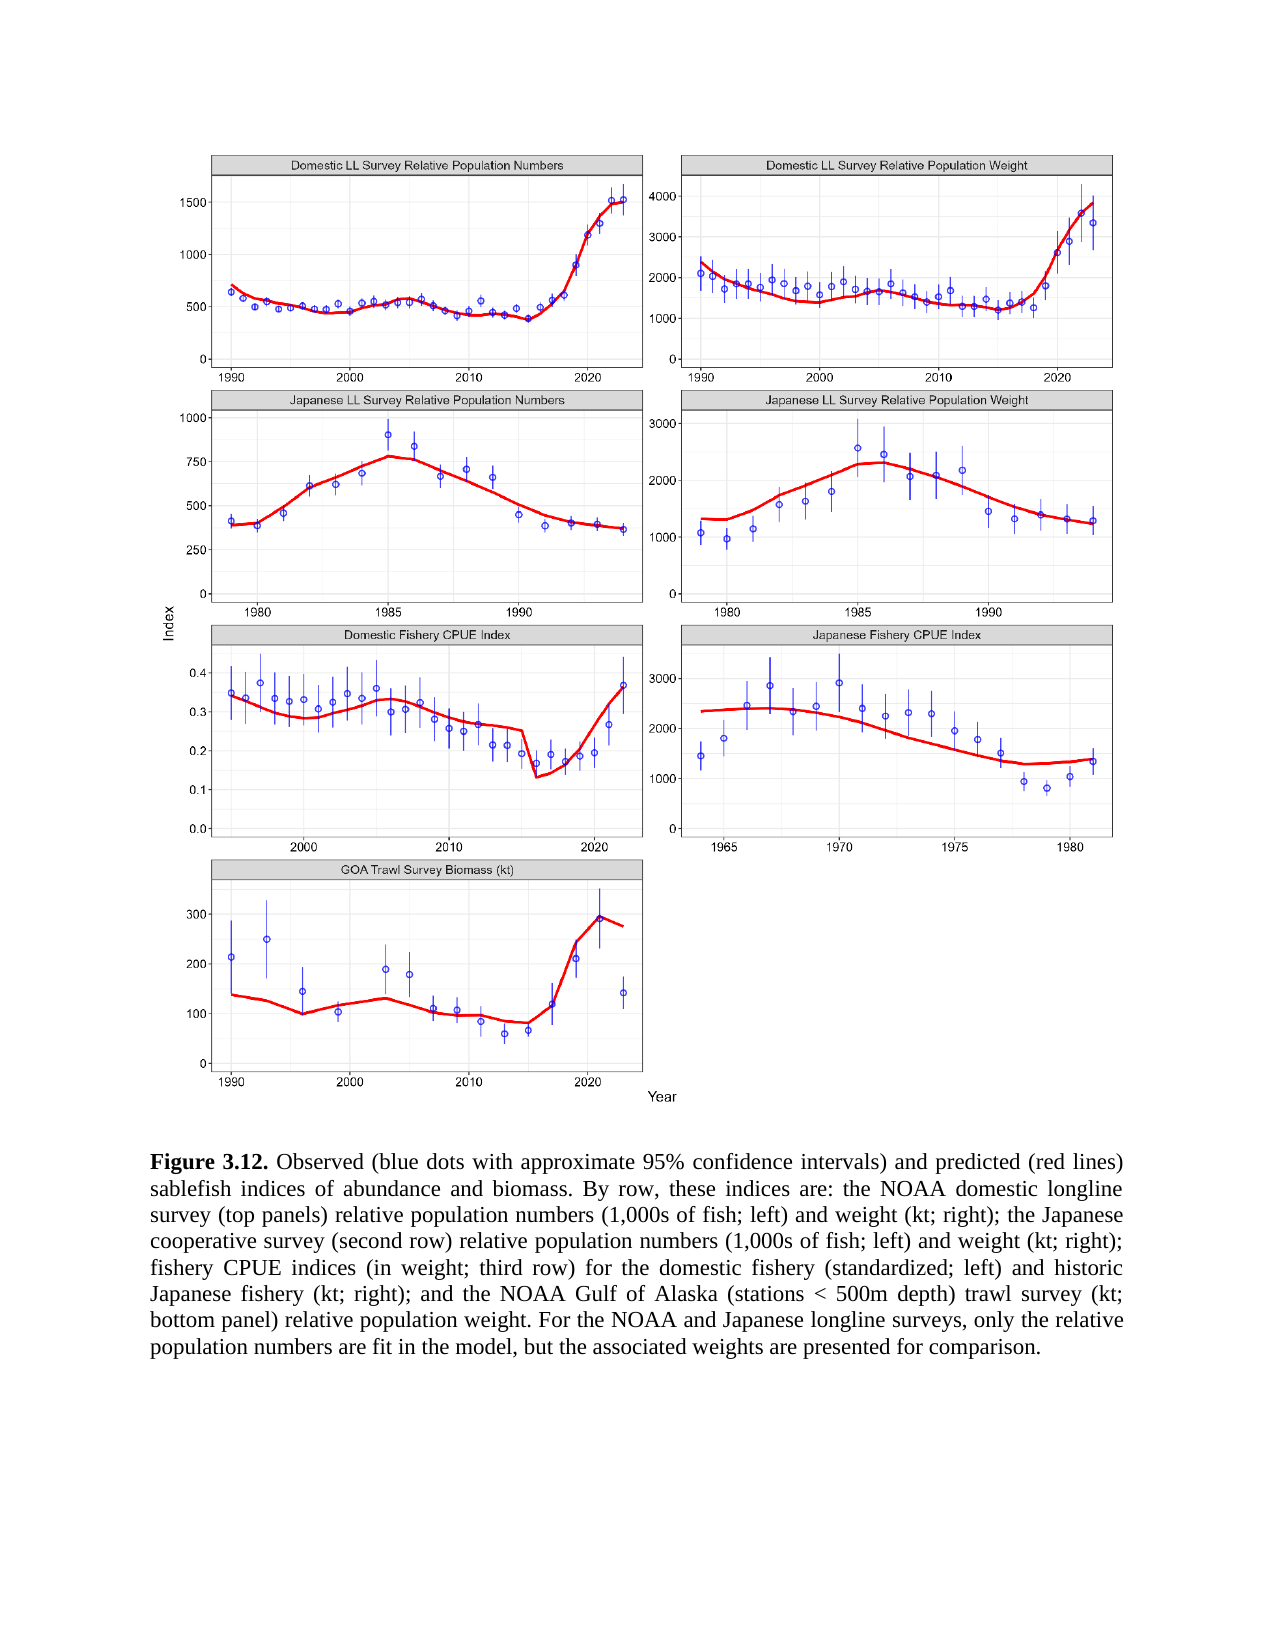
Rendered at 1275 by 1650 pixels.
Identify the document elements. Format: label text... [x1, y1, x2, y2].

picture [157, 150, 1118, 1110]
text Figure 3.12. Observed (blue dots with approximate 95% confidence intervals) and predicted (red lines) sablefish indices of abundance and biomass. By row, these indices are: the NOAA domestic longline survey (top panels) relative population numbers (1,000s of fish; left) and weight (kt; right); the Japanese cooperative survey (second row) relative population numbers (1,000s of fish; left) and weight (kt; right); fishery CPUE indices (in weight; third row) for the domestic fishery (standardized; left) and historic Japanese fishery (kt; right); and the NOAA Gulf of Alaska (stations < 500m depth) trawl survey (kt; bottom panel) relative population weight. For the NOAA and Japanese longline surveys, only the relative population numbers are fit in the model, but the associated weights are presented for comparison. [150, 1148, 1125, 1359]
